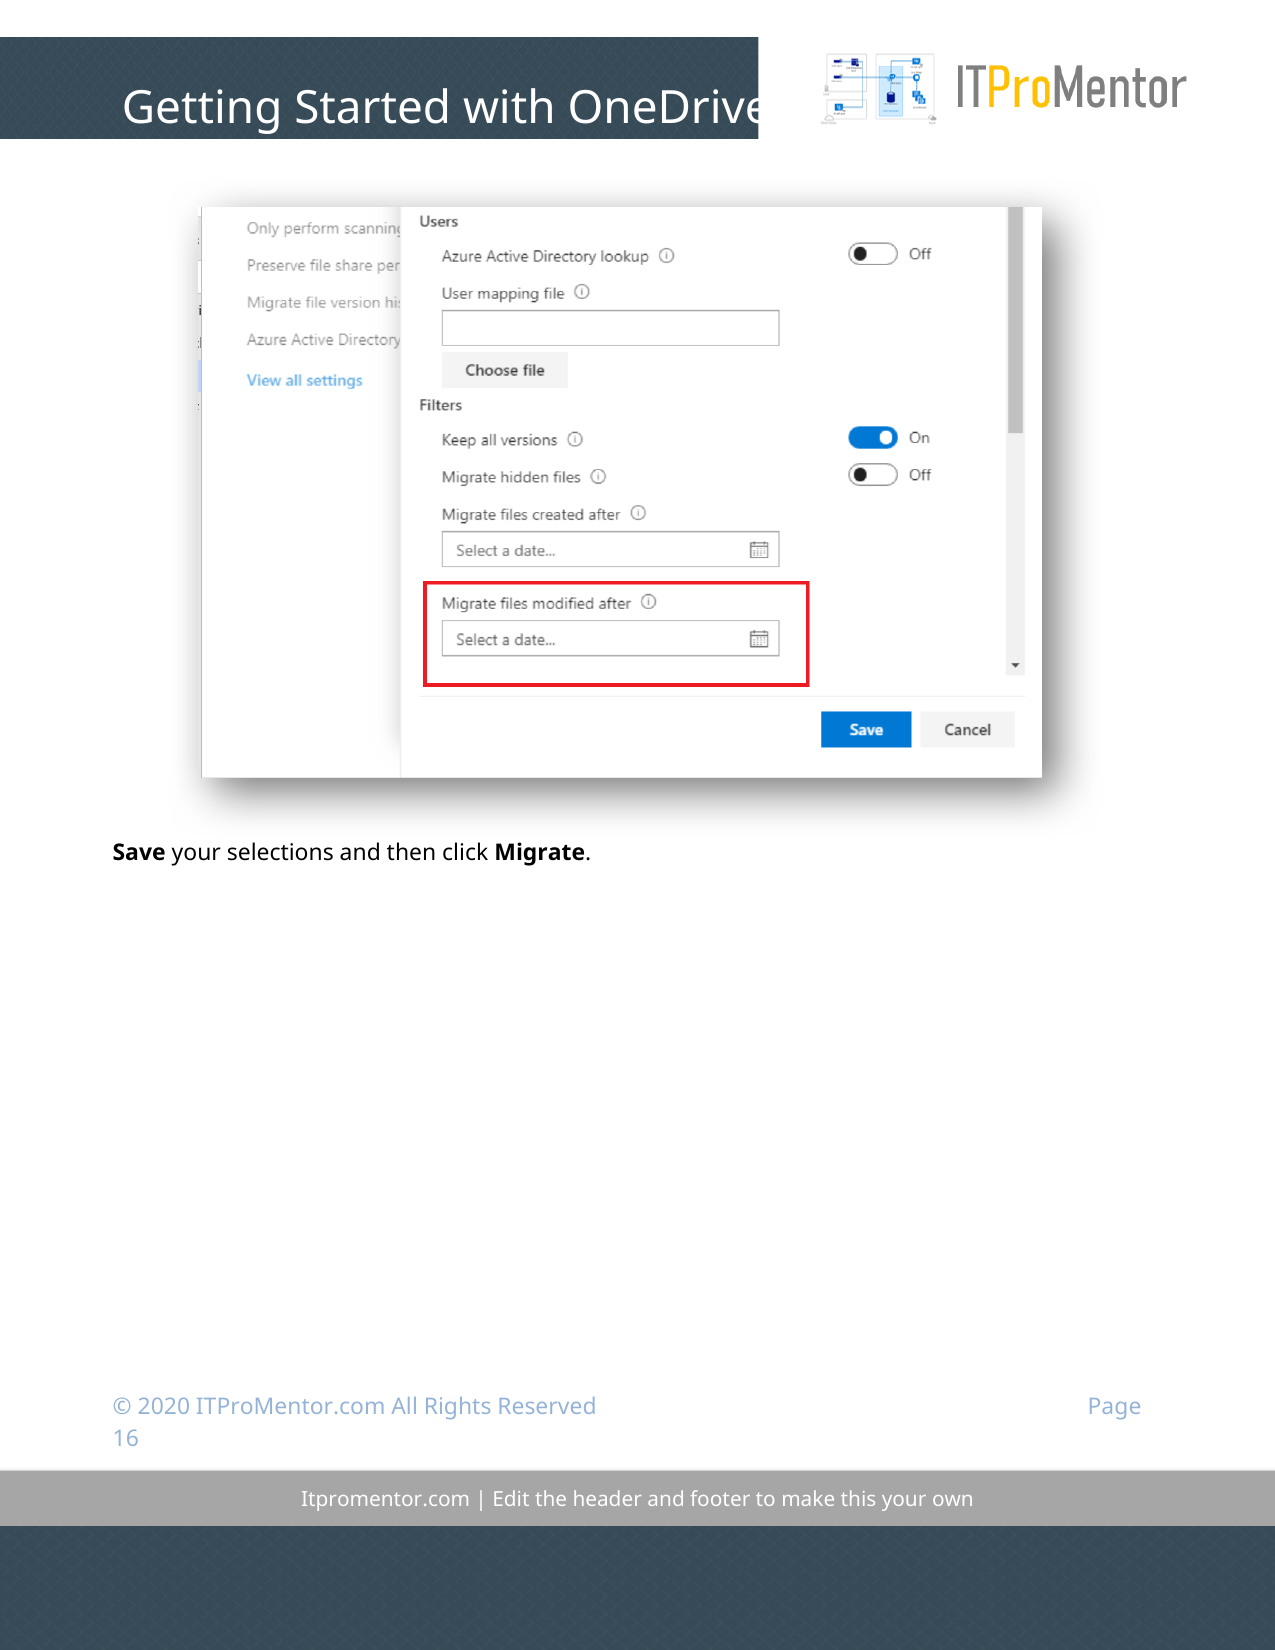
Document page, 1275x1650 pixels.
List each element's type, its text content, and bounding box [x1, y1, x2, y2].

picture [198, 207, 1042, 778]
text Save your selections and then click Migrate. [112, 836, 1162, 867]
picture [820, 45, 1193, 130]
